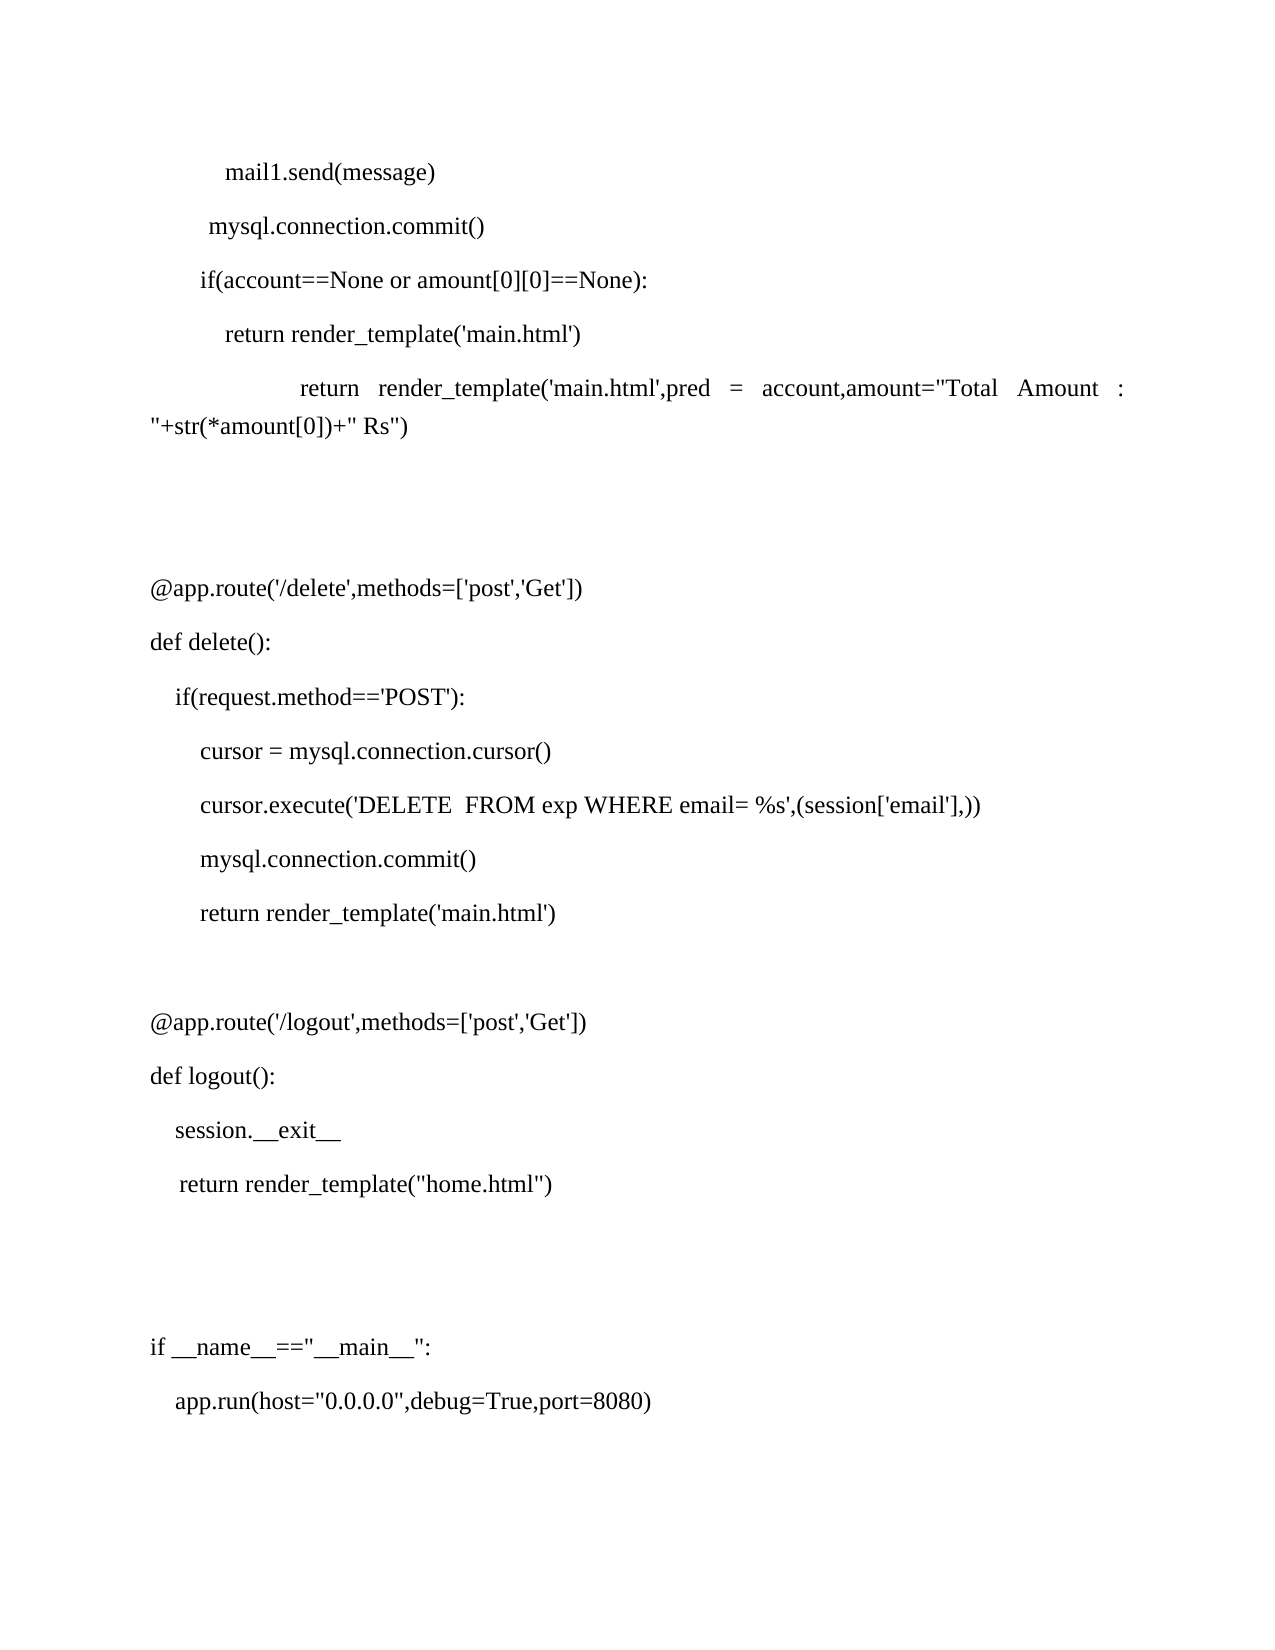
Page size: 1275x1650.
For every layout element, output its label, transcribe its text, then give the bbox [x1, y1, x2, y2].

text mysql.connection.commit() [150, 837, 1125, 875]
text session.__exit__ [150, 1108, 1125, 1146]
text def delete(): [150, 621, 1125, 658]
text return render_template('main.html') [150, 892, 1125, 929]
text mysql.connection.commit() [150, 204, 1125, 242]
text def logout(): [150, 1054, 1125, 1092]
text cursor.execute('DELETE FROM exp WHERE email= %s',(session['email'],)) [150, 783, 1125, 821]
text if __name__=="__main__": [150, 1325, 1125, 1362]
text if(account==None or amount[0][0]==None): [150, 258, 1125, 296]
text if(request.method=='POST'): [150, 675, 1125, 712]
text mail1.send(message) [150, 150, 1125, 187]
text app.run(host="0.0.0.0",debug=True,port=8080) [150, 1379, 1125, 1417]
text return render_template('main.html') [150, 312, 1125, 350]
text cursor = mysql.connection.cursor() [150, 729, 1125, 767]
text @app.route('/delete',methods=['post','Get']) [150, 567, 1125, 604]
text @app.route('/logout',methods=['post','Get']) [150, 1000, 1125, 1037]
text return render_template('main.html',pred = account,amount="Total Amount : "+str(*amount[0])+" Rs") [150, 367, 1125, 442]
text return render_template("home.html") [150, 1162, 1125, 1200]
